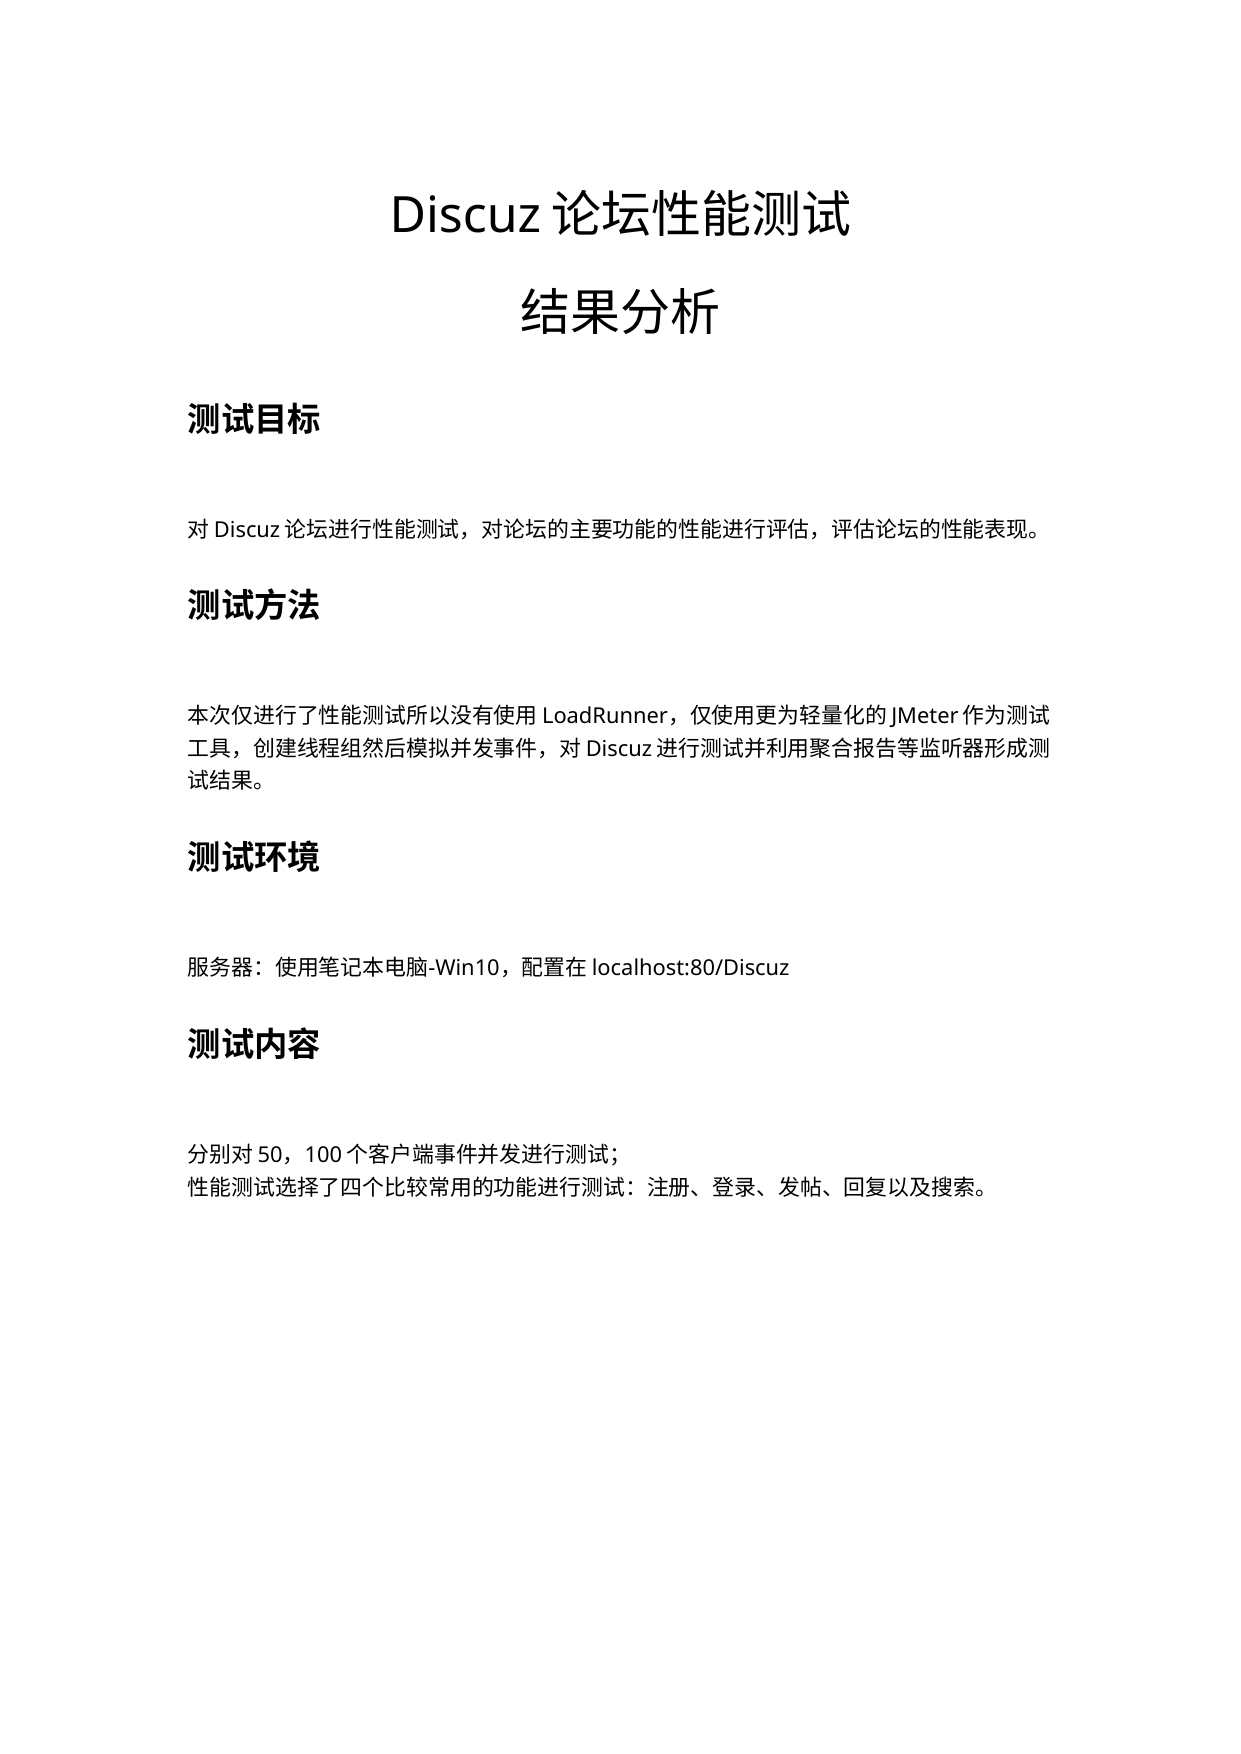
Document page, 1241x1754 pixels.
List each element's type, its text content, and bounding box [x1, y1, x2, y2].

text 分别对50，100个客户端事件并发进行测试； [187, 1137, 1053, 1169]
subtitle 测试内容 [187, 1009, 1053, 1074]
subtitle 测试环境 [187, 823, 1053, 888]
text 服务器：使用笔记本电脑-Win10，配置在localhost:80/Discuz [187, 950, 1053, 982]
text Discuz论坛性能测试 [187, 162, 1053, 259]
subtitle 测试目标 [187, 384, 1053, 449]
subtitle 测试方法 [187, 571, 1053, 636]
text 对Discuz论坛进行性能测试，对论坛的主要功能的性能进行评估，评估论坛的性能表现。 [187, 511, 1053, 544]
text 结果分析 [187, 259, 1053, 357]
text 性能测试选择了四个比较常用的功能进行测试：注册、登录、发帖、回复以及搜索。 [187, 1169, 1053, 1202]
text 本次仅进行了性能测试所以没有使用LoadRunner，仅使用更为轻量化的JMeter作为测试工具，创建线程组然后模拟并发事件，对Discuz进行测试并利用聚合报告等监听器形成测试结果。 [187, 698, 1053, 796]
